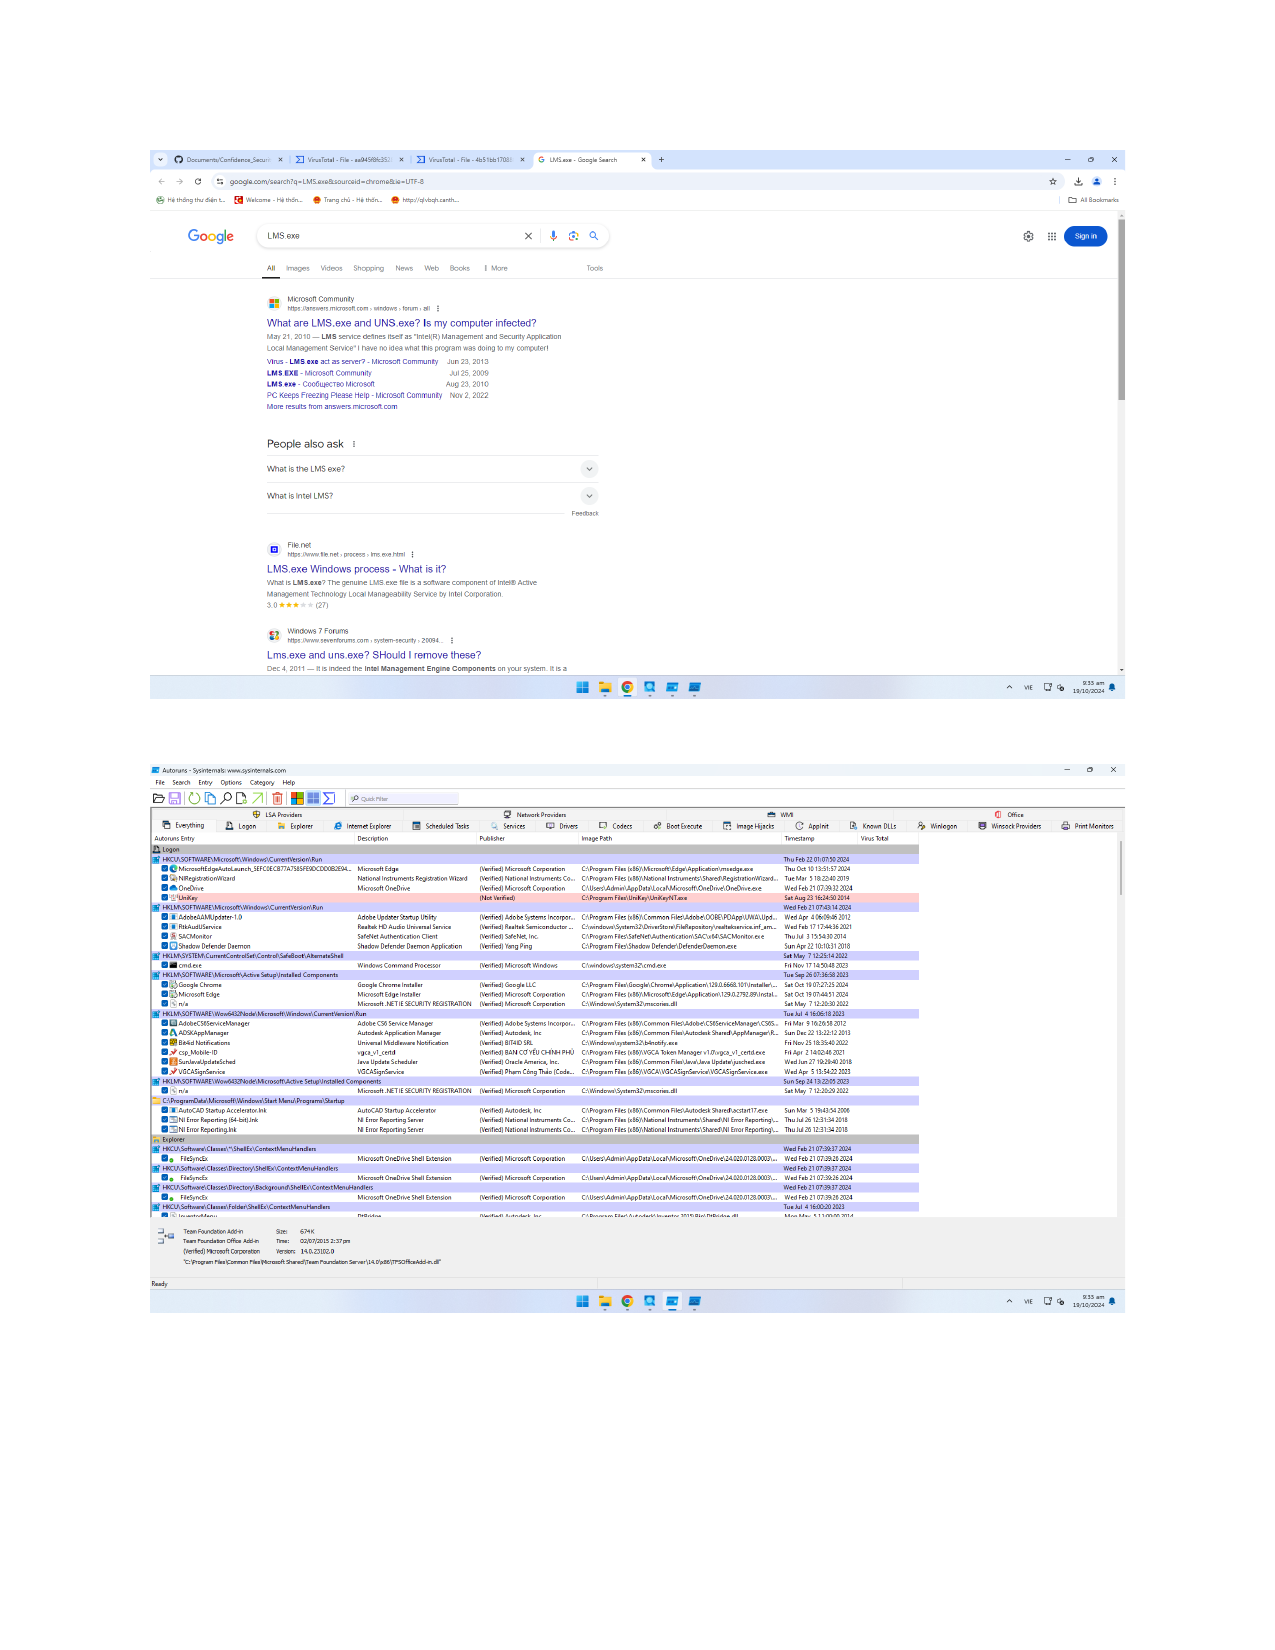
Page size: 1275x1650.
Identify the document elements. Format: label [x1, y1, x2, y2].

picture [150, 150, 1125, 699]
picture [150, 764, 1125, 1313]
